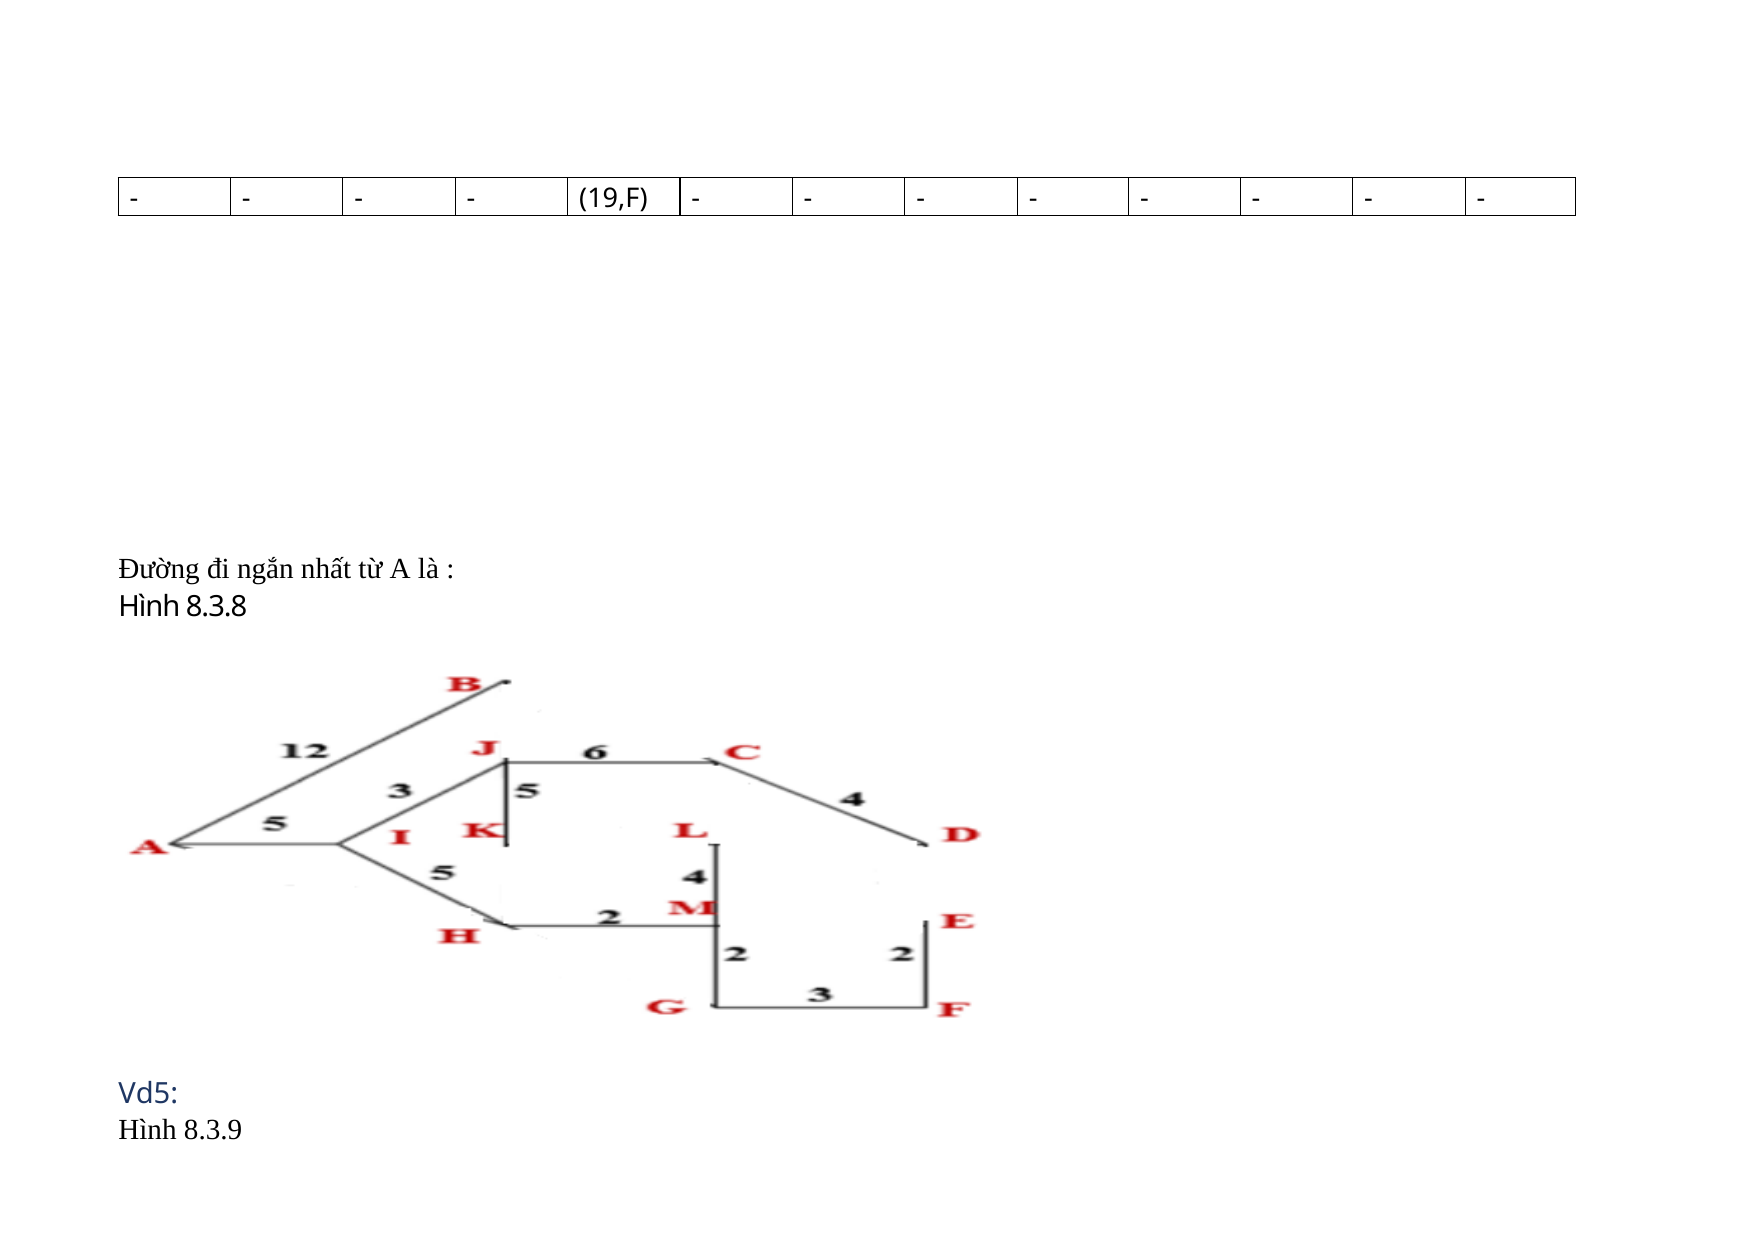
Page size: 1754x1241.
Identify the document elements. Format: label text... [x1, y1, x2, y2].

table_cell - [231, 178, 342, 215]
table_cell - [1018, 178, 1128, 215]
picture [118, 658, 1024, 1035]
text Hình 8.3.9 [118, 1112, 1636, 1146]
table_cell - [681, 178, 792, 215]
title Hình 8.3.8 [118, 585, 1636, 625]
table_cell (19,F) [568, 178, 679, 215]
subtitle Vd5: [118, 1073, 1636, 1112]
table_cell - [456, 178, 567, 215]
text Đường đi ngắn nhất từ A là : [118, 552, 1636, 585]
table_cell - [1129, 178, 1240, 215]
table_cell - [1353, 178, 1465, 215]
table_cell - [1466, 178, 1575, 215]
table_cell - [1241, 178, 1352, 215]
table_cell - [343, 178, 455, 215]
table_cell - [119, 178, 230, 215]
table_cell - [905, 178, 1017, 215]
table_cell - [793, 178, 904, 215]
